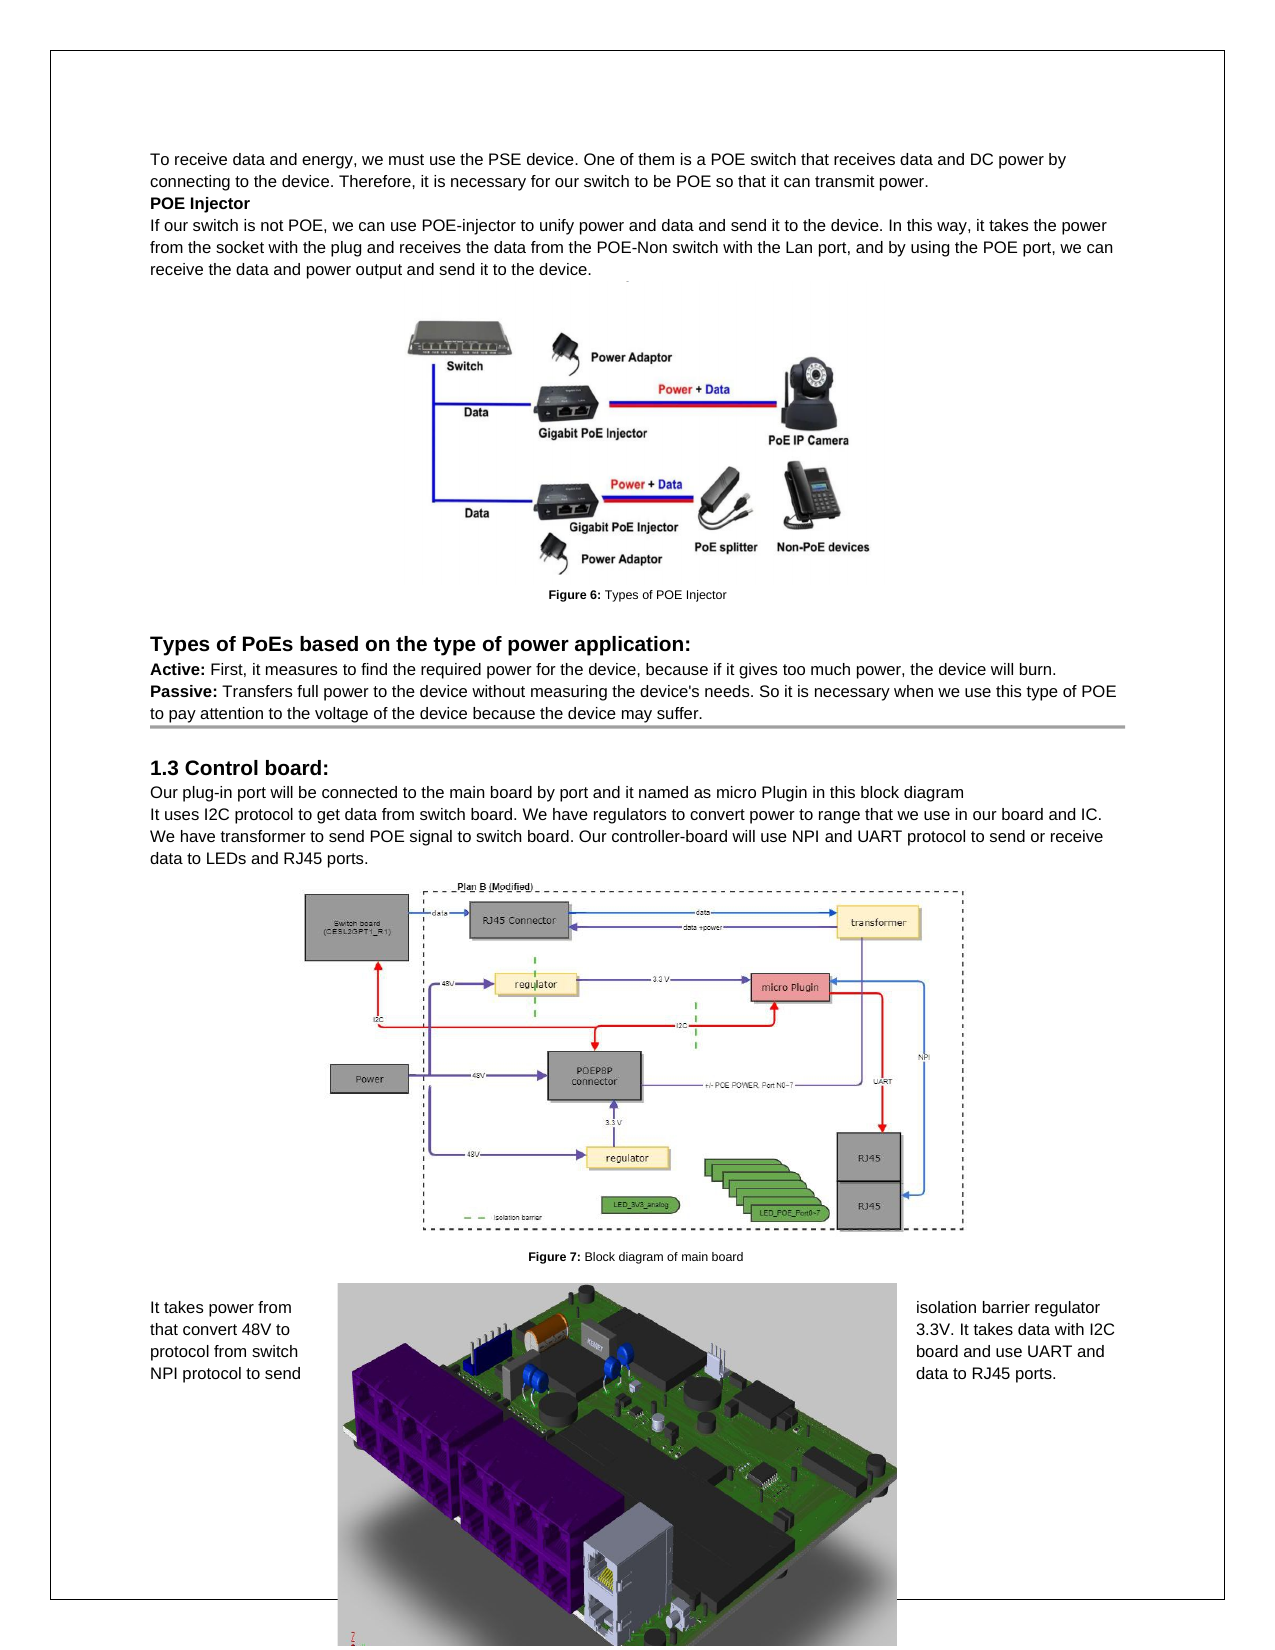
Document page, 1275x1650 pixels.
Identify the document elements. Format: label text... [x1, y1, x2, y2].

text Figure 6: Types of POE Injector [150, 588, 1125, 602]
text POE Injector [150, 194, 1125, 213]
text Active: First, it measures to find the required power for the device, because if it gives too much power, the device will burn. [150, 659, 1125, 679]
text 1.3 Control board: [150, 756, 1125, 779]
picture [386, 281, 889, 585]
text Types of PoEs based on the type of power application: [150, 632, 1125, 656]
text If our switch is not POE, we can use POE-injector to unify power and data and send it to the device. In this way, it takes the power from the socket with the plug and receives the data from the POE-Non switch with the Lan port, and by using the POE port, we can receive the data and power output and send it to the device. [150, 216, 1125, 279]
text Figure 7: Block diagram of main board [150, 1249, 1125, 1294]
text Passive: Transfers full power to the device without measuring the device's needs. So it is necessary when we use this type of POE to pay attention to the voltage of the device because the device may suffer. [150, 681, 1125, 723]
text It takes power from isolation barrier regulator that convert 48V to 3.3V. It takes data with I2C protocol from switch board and use UART and NPI protocol to send data to RJ45 ports. [150, 1298, 337, 1383]
picture [286, 871, 989, 1246]
text Our plug-in port will be connected to the main board by port and it named as micro Plugin in this block diagram [150, 783, 1125, 802]
text It uses I2C protocol to get data from switch board. We have regulators to convert power to range that we use in our board and IC. We have transformer to send POE signal to switch board. Our controller-board will use NPI and UART protocol to send or receive data to LEDs and RJ45 ports. [150, 805, 1125, 868]
text To receive data and energy, we must use the PSE device. One of them is a POE switch that receives data and DC power by connecting to the device. Therefore, it is necessary for our switch to be POE so that it can transmit power. [150, 150, 1125, 191]
picture [337, 1283, 897, 1646]
text It takes power from isolation barrier regulator that convert 48V to 3.3V. It takes data with I2C protocol from switch board and use UART and NPI protocol to send data to RJ45 ports. [897, 1298, 1125, 1383]
